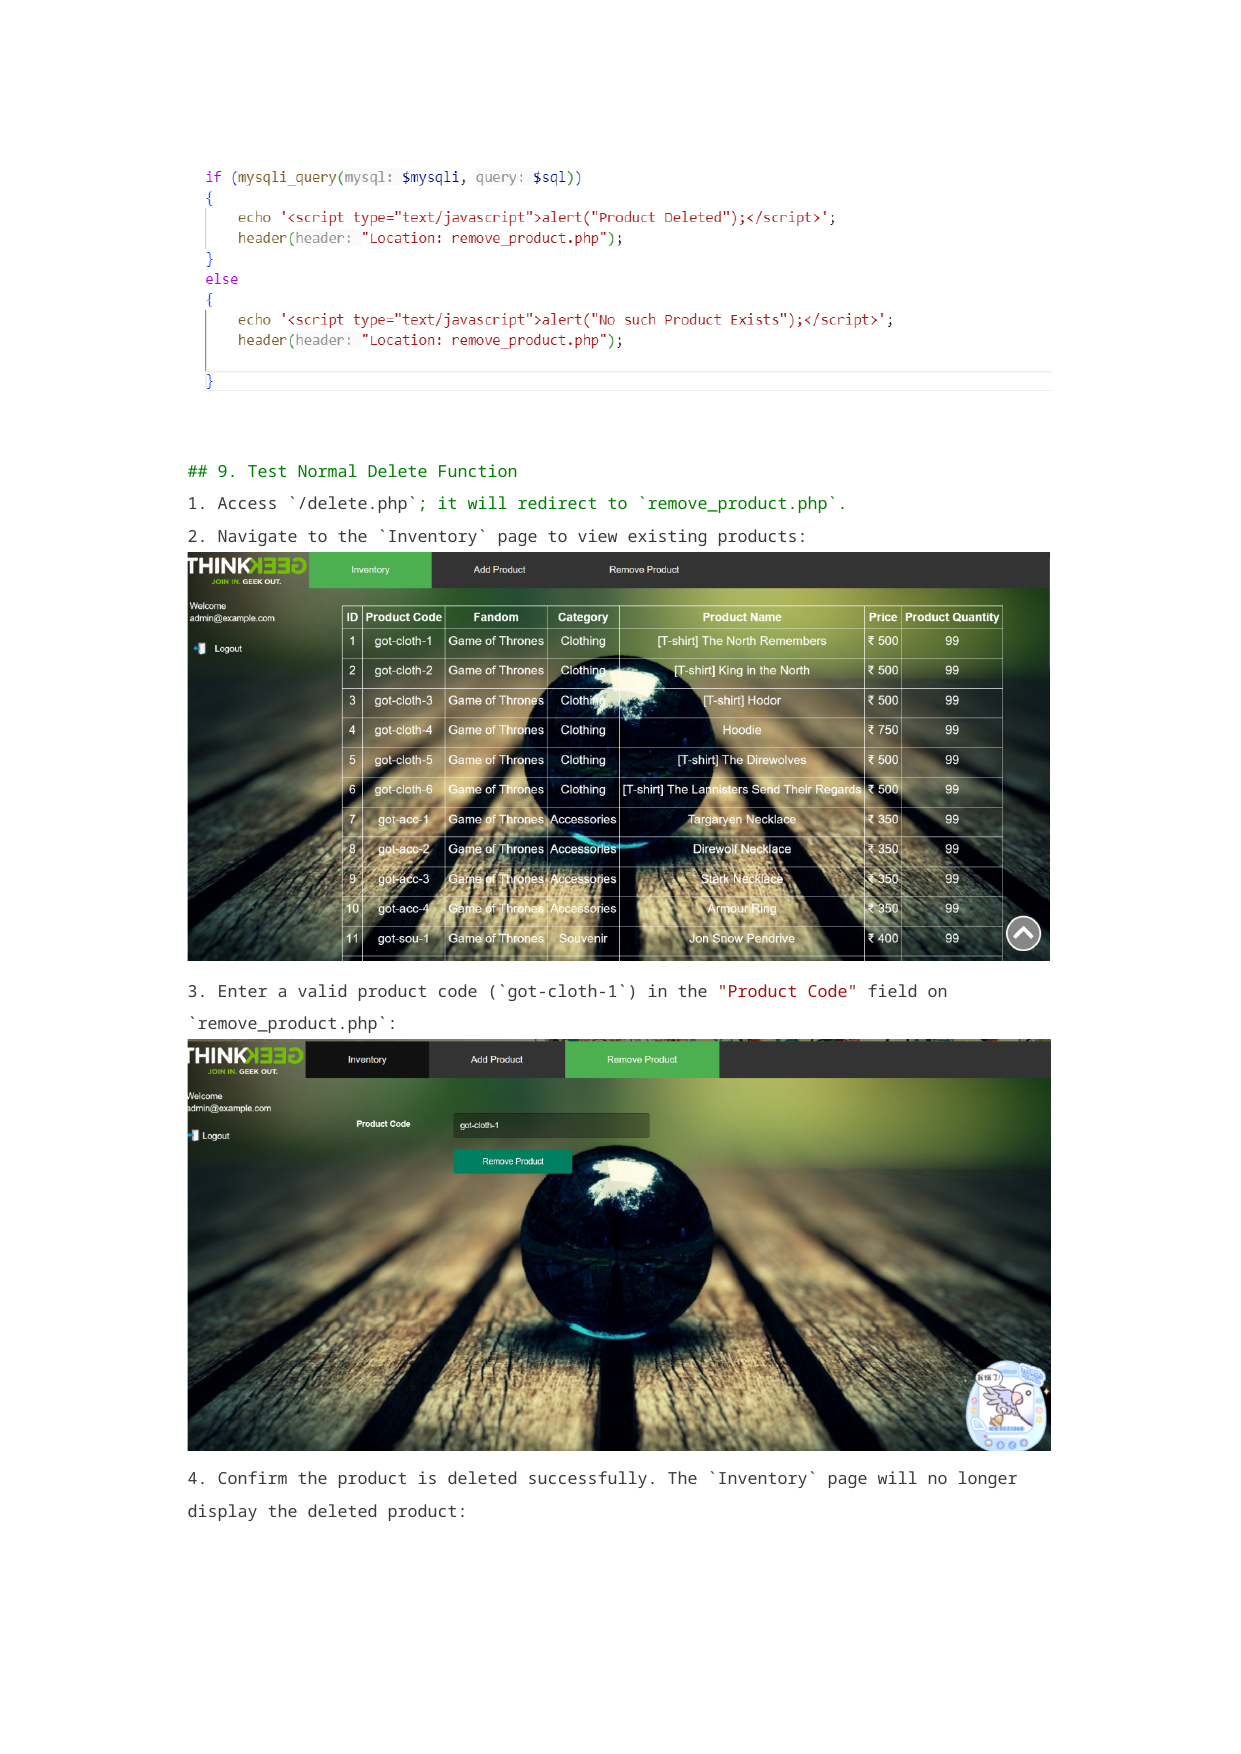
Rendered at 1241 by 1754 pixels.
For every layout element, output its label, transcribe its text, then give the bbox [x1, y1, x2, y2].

text 3. Enter a valid product code (`got-cloth-1`) in the "Product Code" field on `remove_product.php`: [187, 974, 1053, 1039]
text ## 9. Test Normal Delete Function [187, 454, 1053, 487]
text 1. Access `/delete.php`; it will redirect to `remove_product.php`. [187, 487, 1053, 519]
text 4. Confirm the product is deleted successfully. The `Inventory` page will no longer display the deleted product: [187, 1462, 1053, 1527]
text 2. Navigate to the `Inventory` page to view existing products: [187, 519, 1053, 552]
picture [187, 552, 1050, 961]
picture [187, 1039, 1051, 1451]
picture [187, 162, 1052, 397]
